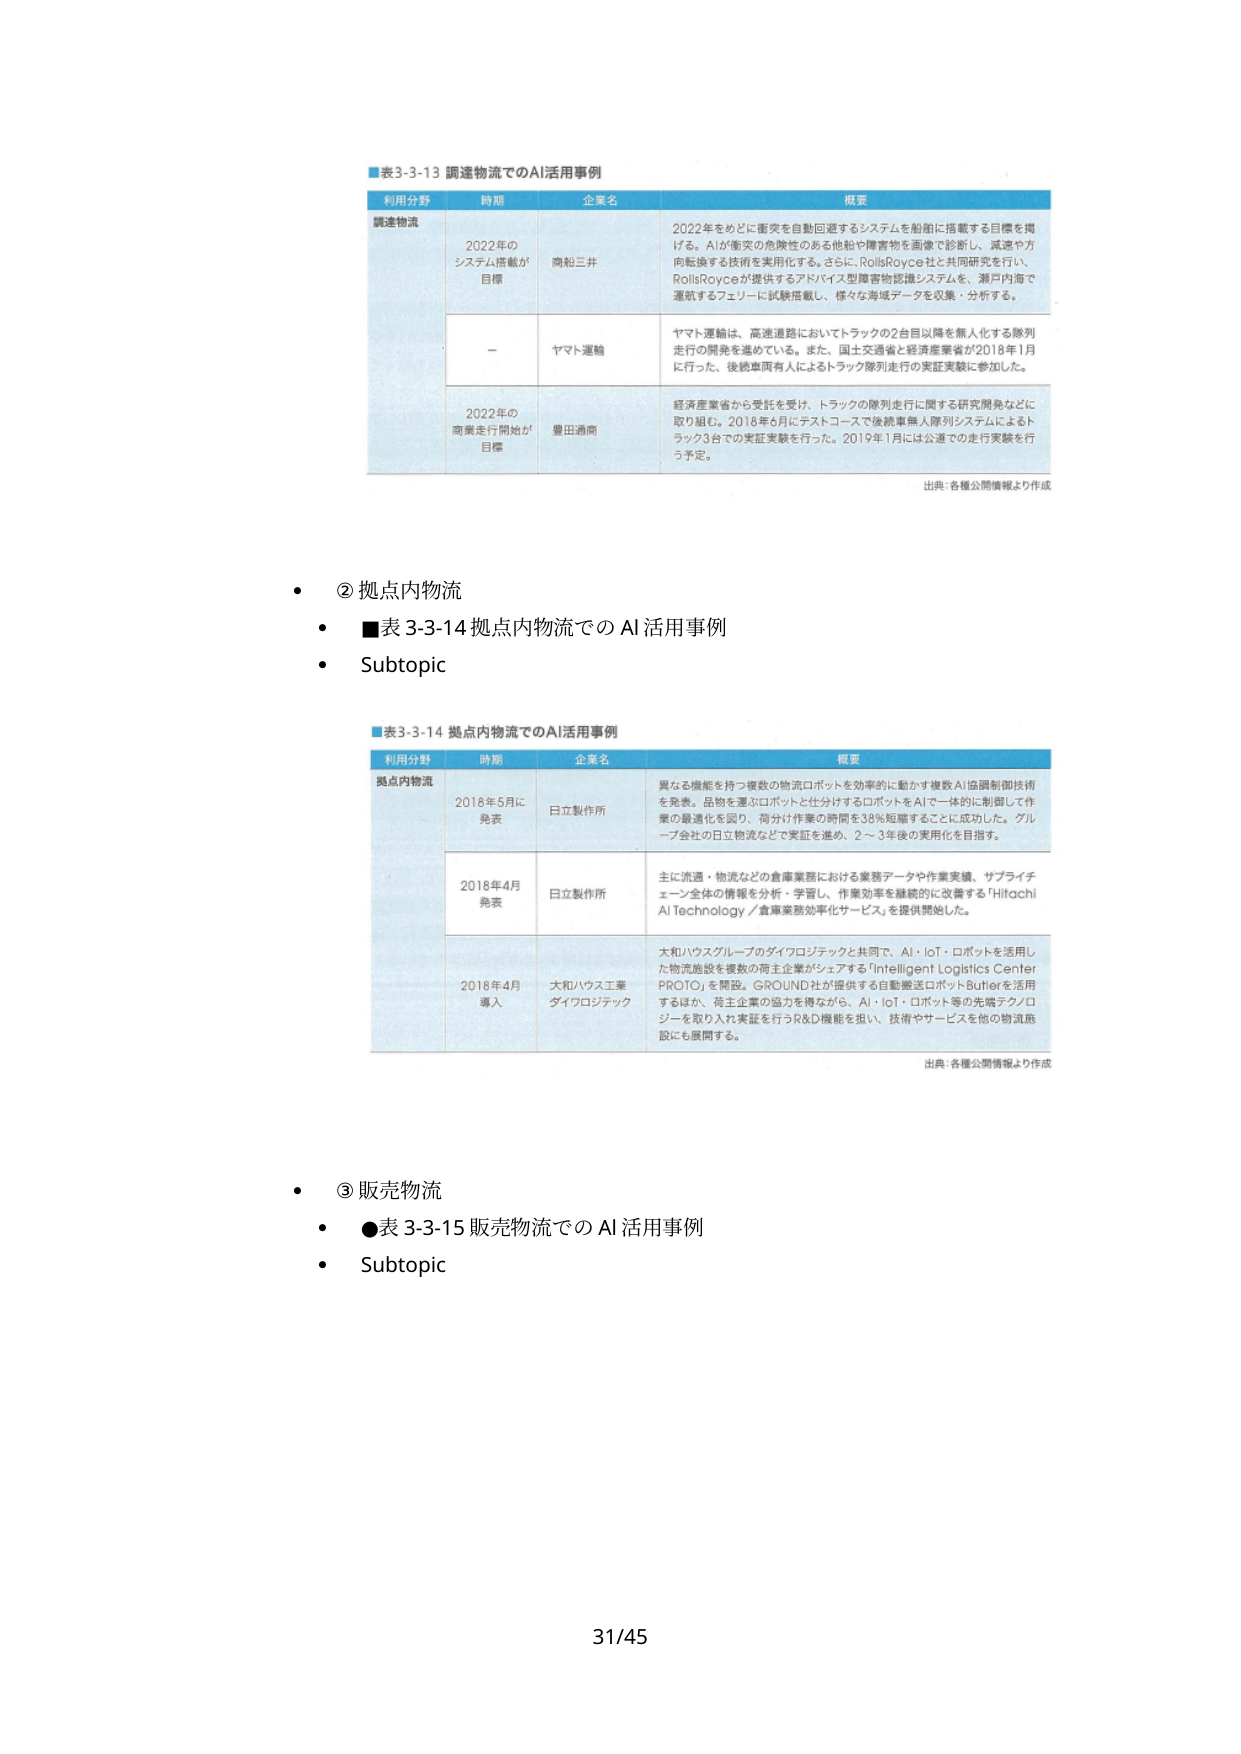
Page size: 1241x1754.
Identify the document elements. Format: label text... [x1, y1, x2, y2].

list ③販売物流 [294, 1171, 1063, 1208]
picture [360, 158, 1063, 499]
list ●表3-3-15販売物流でのAl活用事例 [319, 1208, 1063, 1246]
list Subtopic [319, 646, 1063, 683]
picture [360, 720, 1063, 1076]
list Subtopic [319, 1246, 1063, 1283]
list ②拠点内物流 [294, 571, 1063, 608]
list ■表3-3-14拠点内物流でのAl活用事例 [319, 608, 1063, 646]
